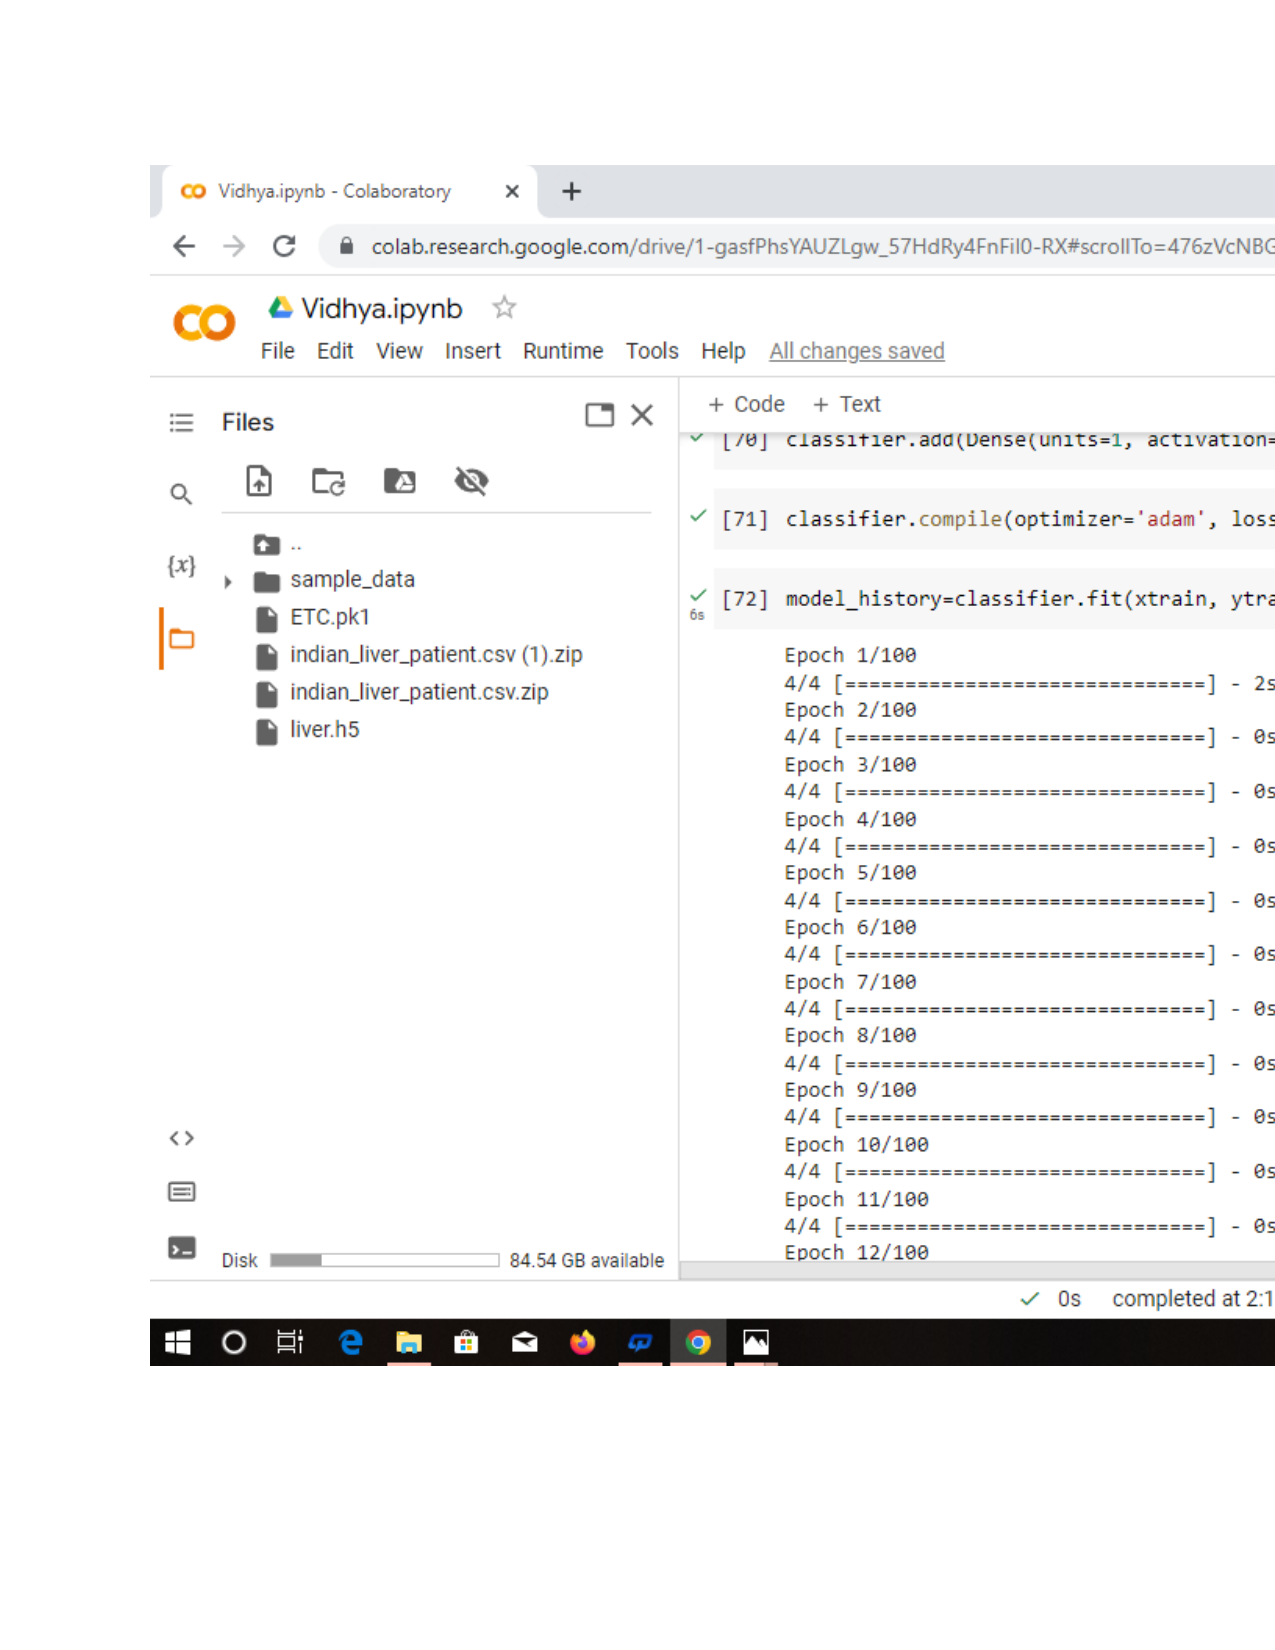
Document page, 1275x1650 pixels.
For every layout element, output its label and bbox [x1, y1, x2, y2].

picture [150, 165, 1275, 1366]
